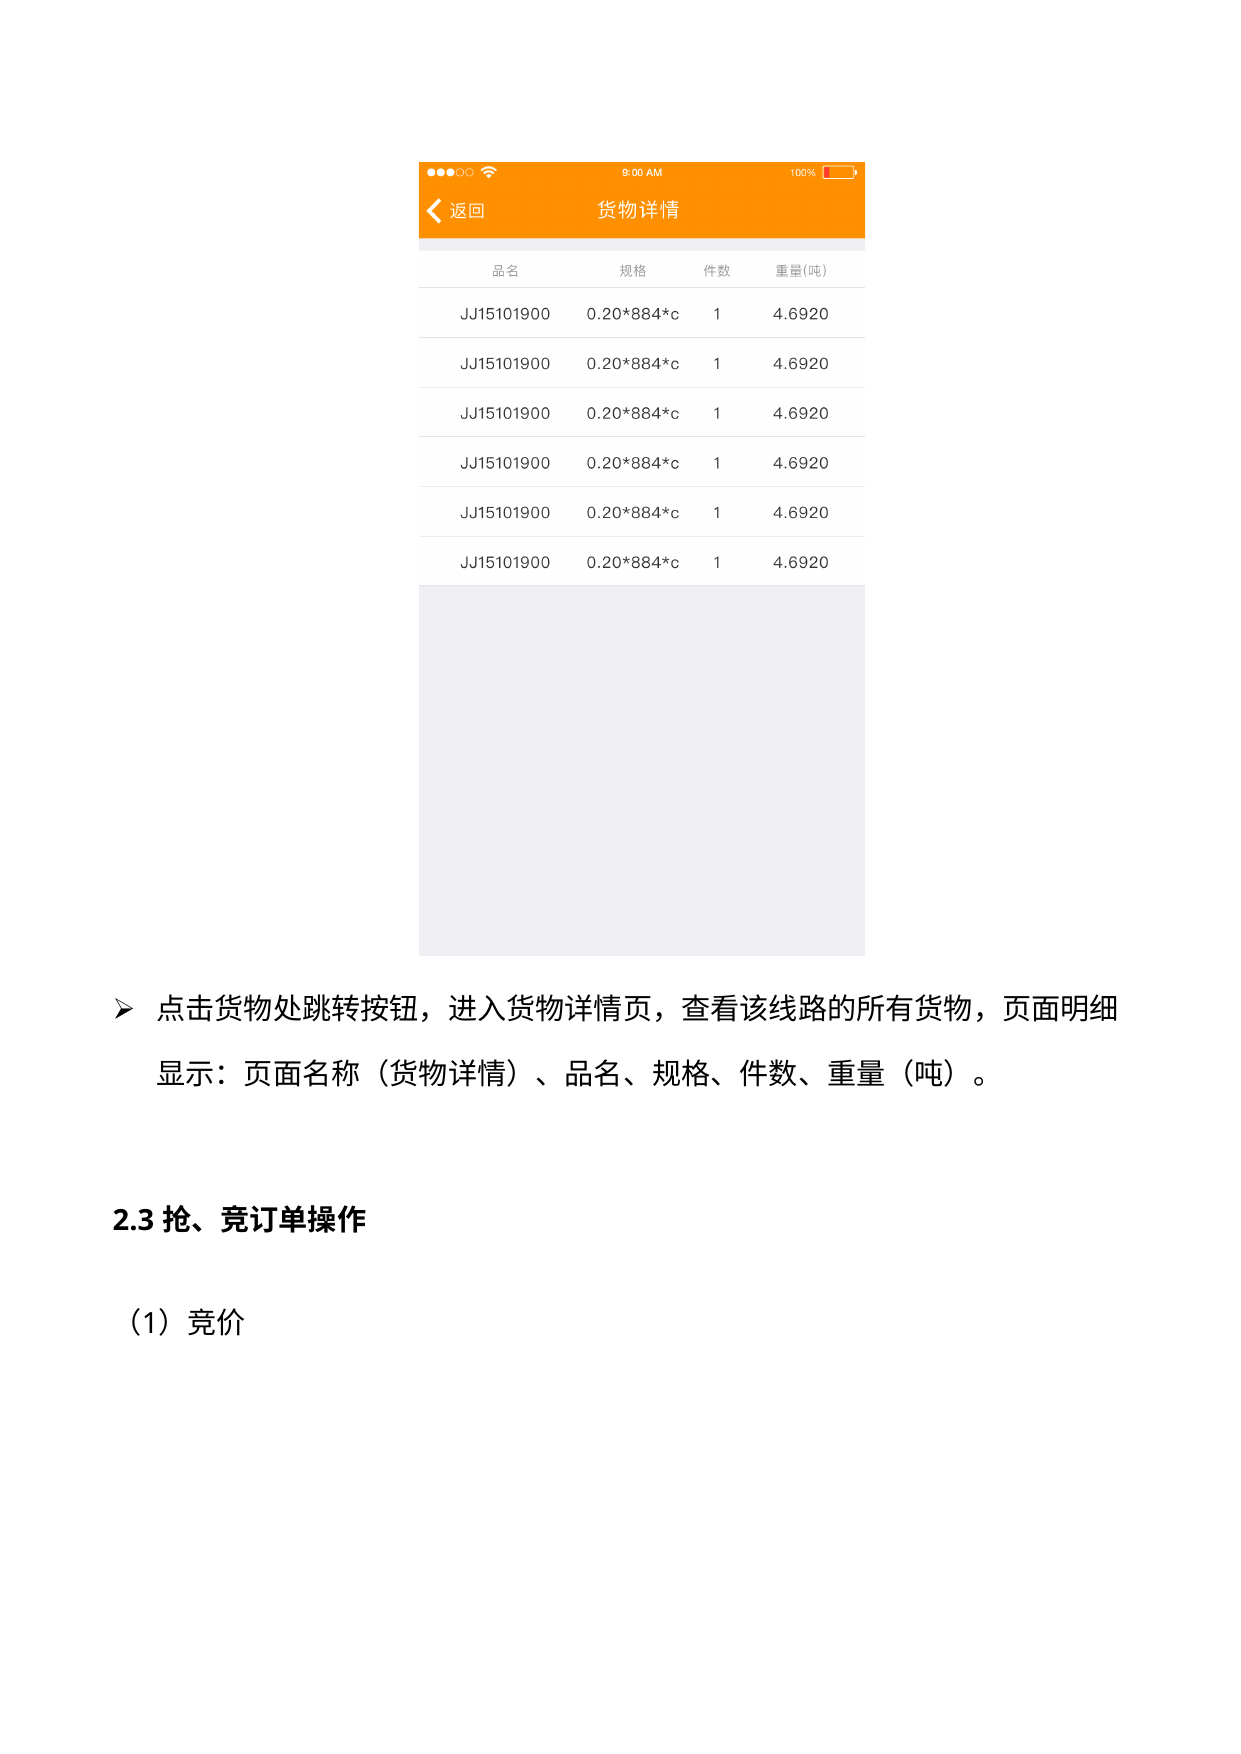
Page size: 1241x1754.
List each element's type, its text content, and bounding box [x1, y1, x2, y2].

list 点击货物处跳转按钮，进入货物详情页，查看该线路的所有货物，页面明细显示：页面名称（货物详情）、品名、规格、件数、重量（吨）。 [112, 974, 1128, 1104]
picture [418, 162, 866, 956]
text （1）竞价 [112, 1288, 1128, 1353]
subtitle 2.3 抢、竞订单操作 [112, 1186, 1128, 1251]
